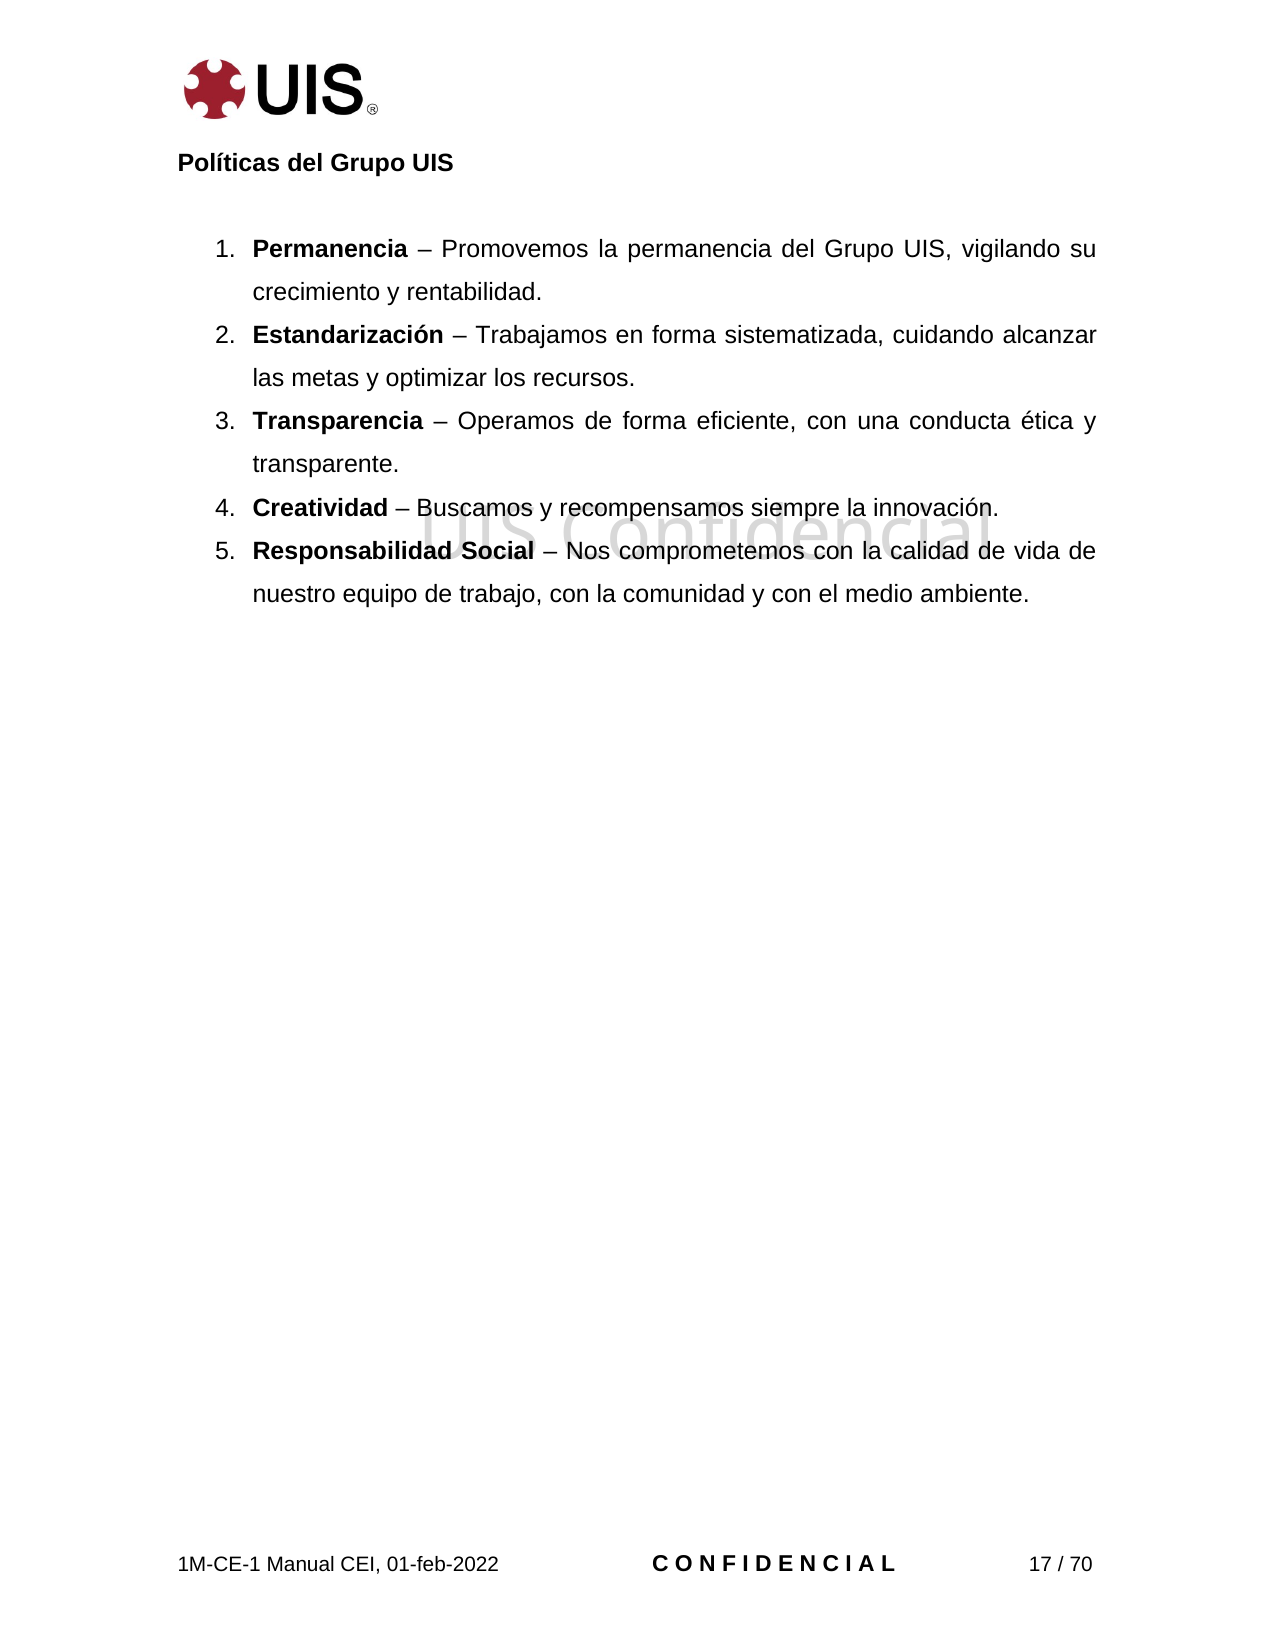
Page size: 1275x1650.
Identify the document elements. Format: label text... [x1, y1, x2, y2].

list Responsabilidad Social – Nos comprometemos con la calidad de vida de nuestro equipo de trabajo, con la comunidad y con el medio ambiente. [215, 536, 1098, 608]
picture [182, 57, 380, 121]
list Creatividad – Buscamos y recompensamos siempre la innovación. [215, 493, 1098, 521]
list Estandarización – Trabajamos en forma sistematizada, cuidando alcanzar las metas y optimizar los recursos. [215, 320, 1098, 392]
list Transparencia – Operamos de forma eficiente, con una conducta ética y transparente. [215, 406, 1098, 478]
list Permanencia – Promovemos la permanencia del Grupo UIS, vigilando su crecimiento y rentabilidad. [215, 234, 1098, 306]
text Políticas del Grupo UIS [177, 148, 1098, 176]
